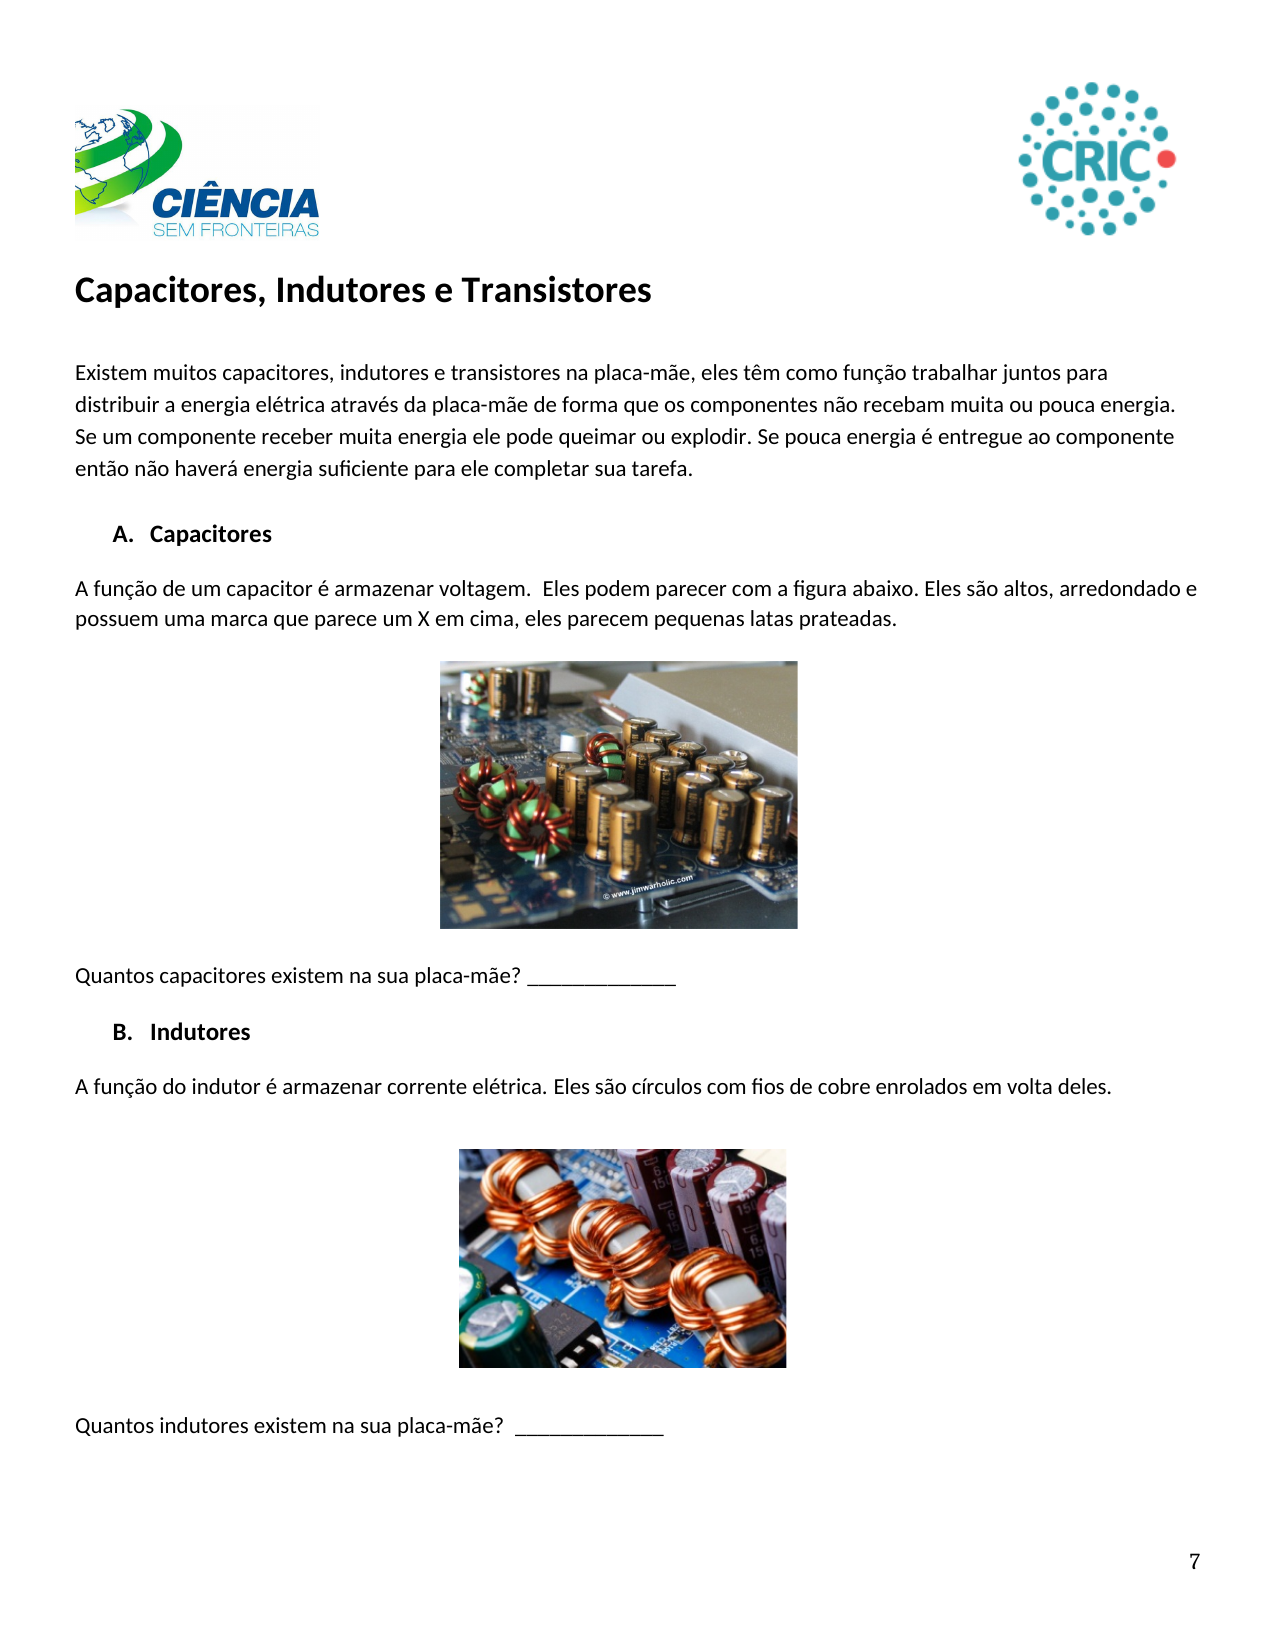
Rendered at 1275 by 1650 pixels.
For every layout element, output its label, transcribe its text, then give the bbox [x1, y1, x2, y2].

picture [75, 105, 320, 241]
text Quantos capacitores existem na sua placa-mãe? _____________ [75, 961, 1202, 989]
text A. Capacitores [112, 518, 1202, 549]
text A função do indutor é armazenar corrente elétrica. Eles são círculos com fios de cobre enrolados em volta deles. [75, 1072, 1202, 1100]
text B. Indutores [112, 1016, 1202, 1046]
text Capacitores, Indutores e Transistores [75, 266, 1202, 312]
picture [1012, 75, 1182, 241]
picture [440, 661, 798, 929]
text Quantos indutores existem na sua placa-mãe? _____________ [75, 1411, 1202, 1439]
picture [459, 1149, 787, 1368]
text A função de um capacitor é armazenar voltagem. Eles podem parecer com a figura abaixo. Eles são altos, arredondado e possuem uma marca que parece um X em cima, eles parecem pequenas latas prateadas. [75, 574, 1202, 633]
text Existem muitos capacitores, indutores e transistores na placa-mãe, eles têm como função trabalhar juntos para distribuir a energia elétrica através da placa-mãe de forma que os componentes não recebam muita ou pouca energia. Se um componente receber muita energia ele pode queimar ou explodir. Se pouca energia é entregue ao componente então não haverá energia suficiente para ele completar sua tarefa. [75, 358, 1178, 482]
